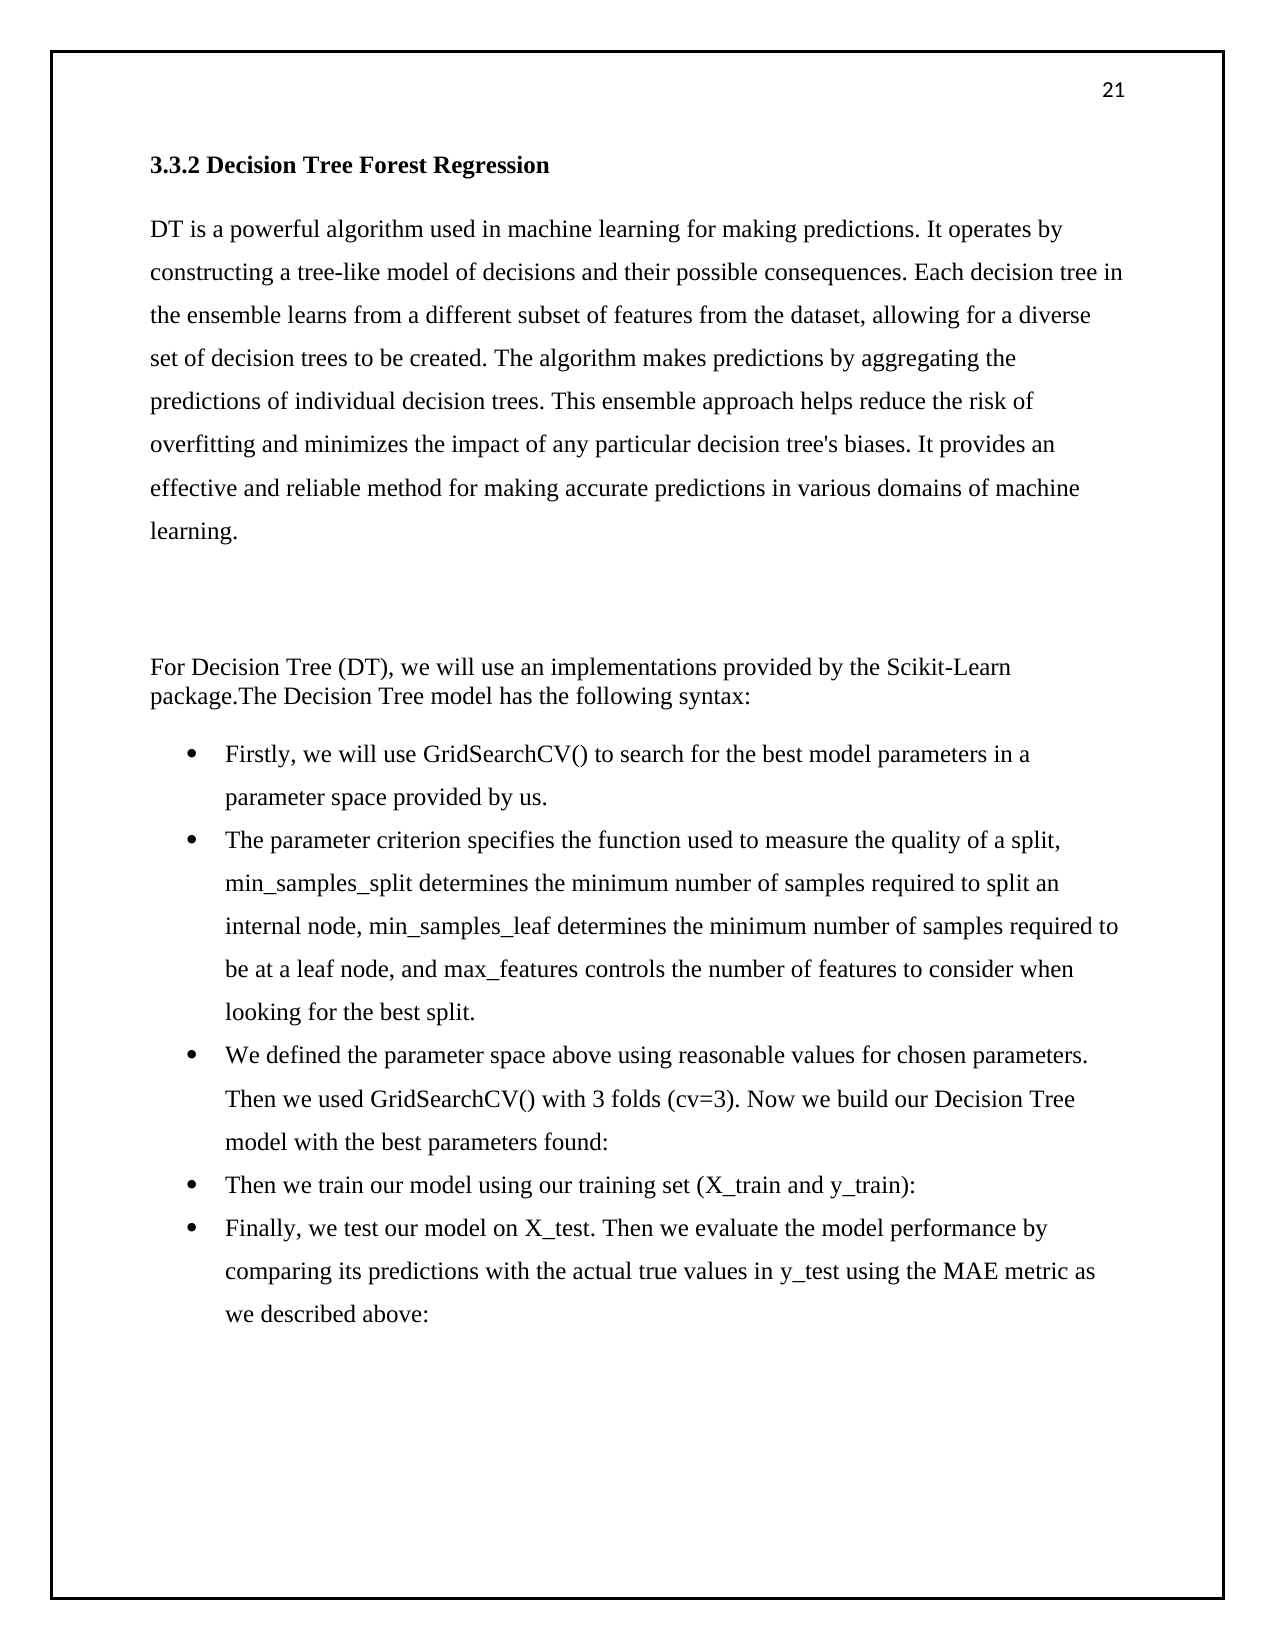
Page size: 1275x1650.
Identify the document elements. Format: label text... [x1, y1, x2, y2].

text 3.3.2 Decision Tree Forest Regression [150, 150, 1125, 179]
text For Decision Tree (DT), we will use an implementations provided by the Scikit-Learn package.The Decision Tree model has the following syntax: [150, 652, 1125, 709]
list Then we train our model using our training set (X_train and y_train): [187, 1228, 1125, 1257]
text DT is a powerful algorithm used in machine learning for making predictions. It operates by constructing a tree-like model of decisions and their possible consequences. Each decision tree in the ensemble learns from a different subset of features from the dataset, allowing for a diverse set of decision trees to be created. The algorithm makes predictions by aggregating the predictions of individual decision trees. This ensemble approach helps reduce the risk of overfitting and minimizes the impact of any particular decision tree's biases. It provides an effective and reliable method for making accurate predictions in various domains of machine learning. [150, 214, 1125, 544]
list Finally, we test our model on X_test. Then we evaluate the model performance by comparing its predictions with the actual true values in y_test using the MAE metric as we described above: [187, 1271, 1125, 1386]
list Firstly, we will use GridSearchCV() to search for the best model parameters in a parameter space provided by us. [187, 739, 1125, 811]
list We defined the parameter space above using reasonable values for chosen parameters. Then we used GridSearchCV() with 3 folds (cv=3). Now we build our Decision Tree model with the best parameters found: [187, 1099, 1125, 1214]
list The parameter criterion specifies the function used to measure the quality of a split, min_samples_split determines the minimum number of samples required to split an internal node, min_samples_leaf determines the minimum number of samples required to be at a leaf node, and max_features controls the number of features to consider when looking for the best split. [187, 854, 1125, 1055]
